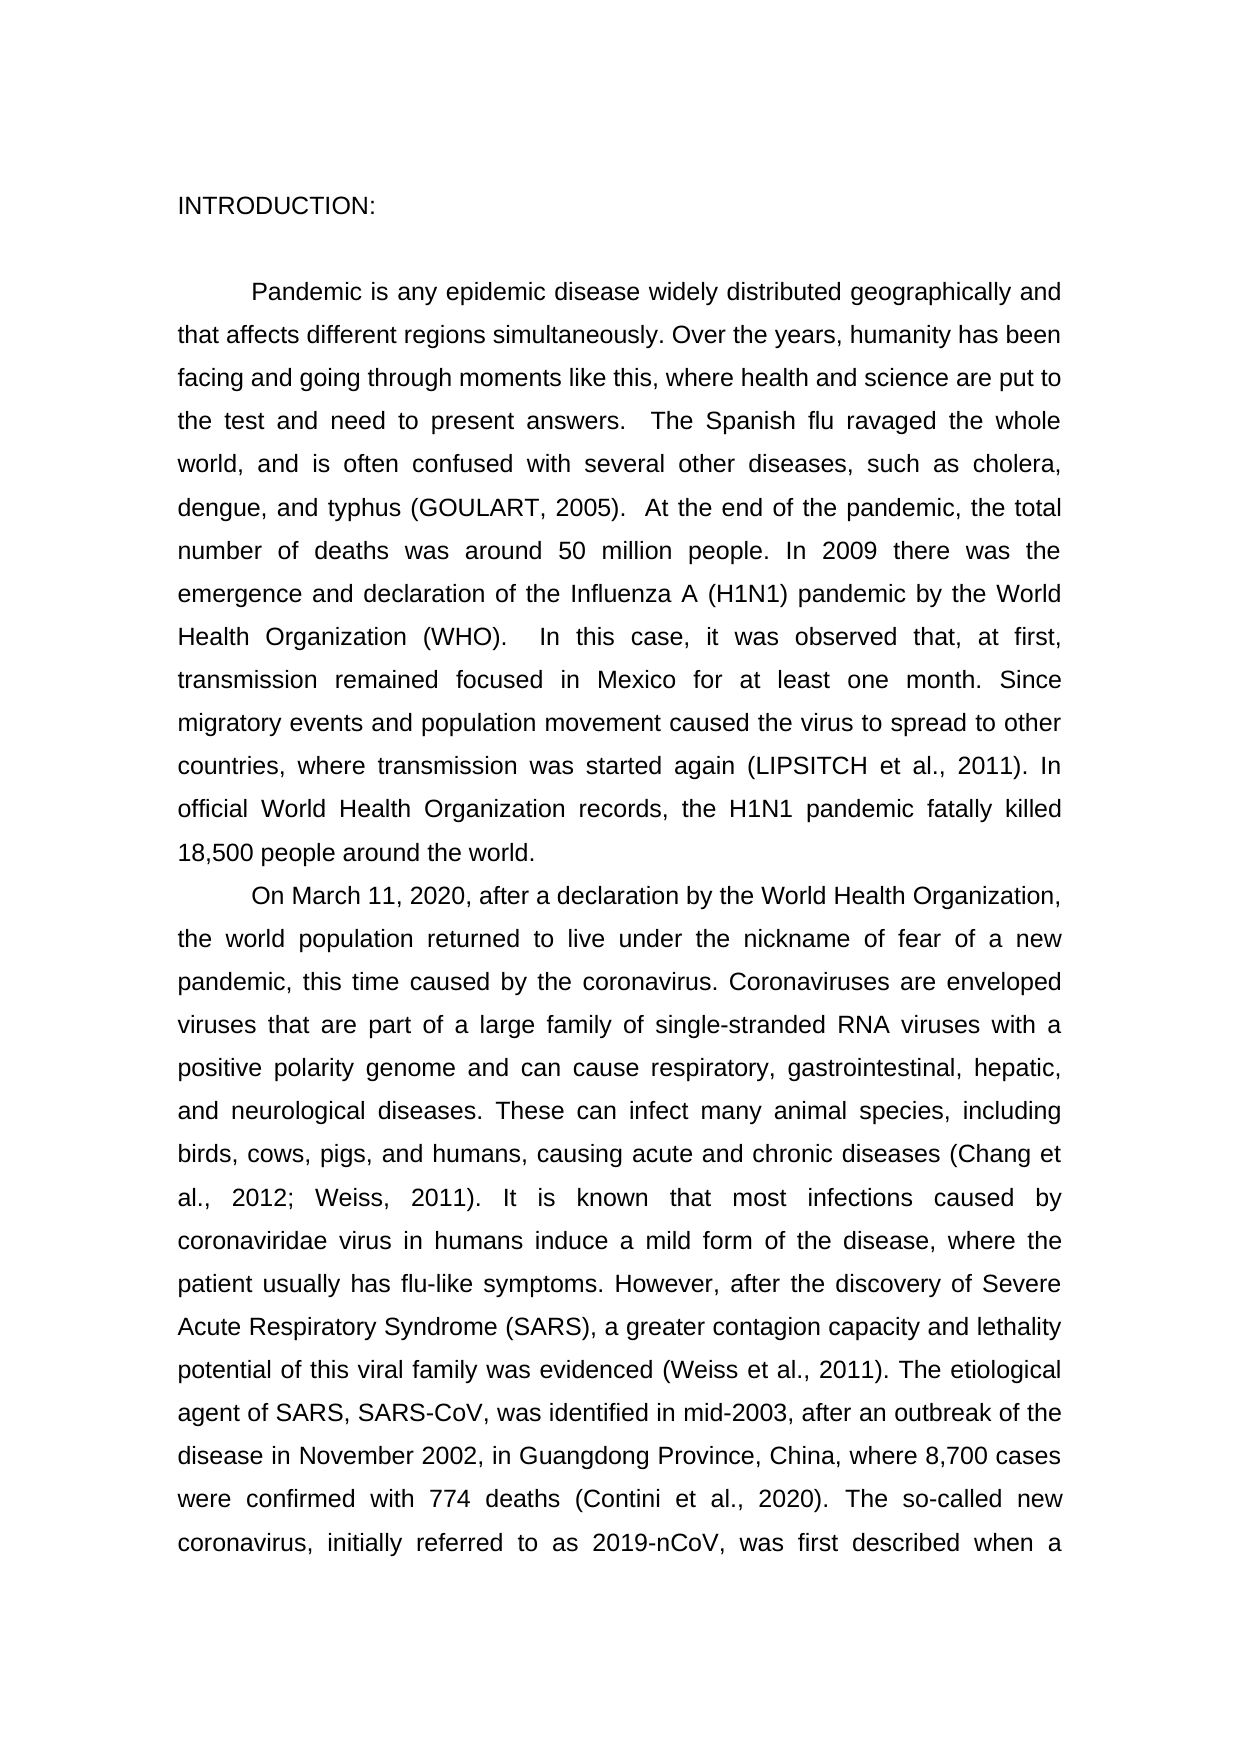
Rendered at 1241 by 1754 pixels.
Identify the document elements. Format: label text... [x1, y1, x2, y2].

text Pandemic is any epidemic disease widely distributed geographically and that affects different regions simultaneously. Over the years, humanity has been facing and going through moments like this, where health and science are put to the test and need to present answers. The Spanish flu ravaged the whole world, and is often confused with several other diseases, such as cholera, dengue, and typhus (GOULART, 2005). At the end of the pandemic, the total number of deaths was around 50 million people. In 2009 there was the emergence and declaration of the Influenza A (H1N1) pandemic by the World Health Organization (WHO). In this case, it was observed that, at first, transmission remained focused in Mexico for at least one month. Since migratory events and population movement caused the virus to spread to other countries, where transmission was started again (LIPSITCH et al., 2011). In official World Health Organization records, the H1N1 pandemic fatally killed 18,500 people around the world. [177, 277, 1063, 866]
text INTRODUCTION: [177, 191, 1063, 219]
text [177, 881, 1063, 1556]
